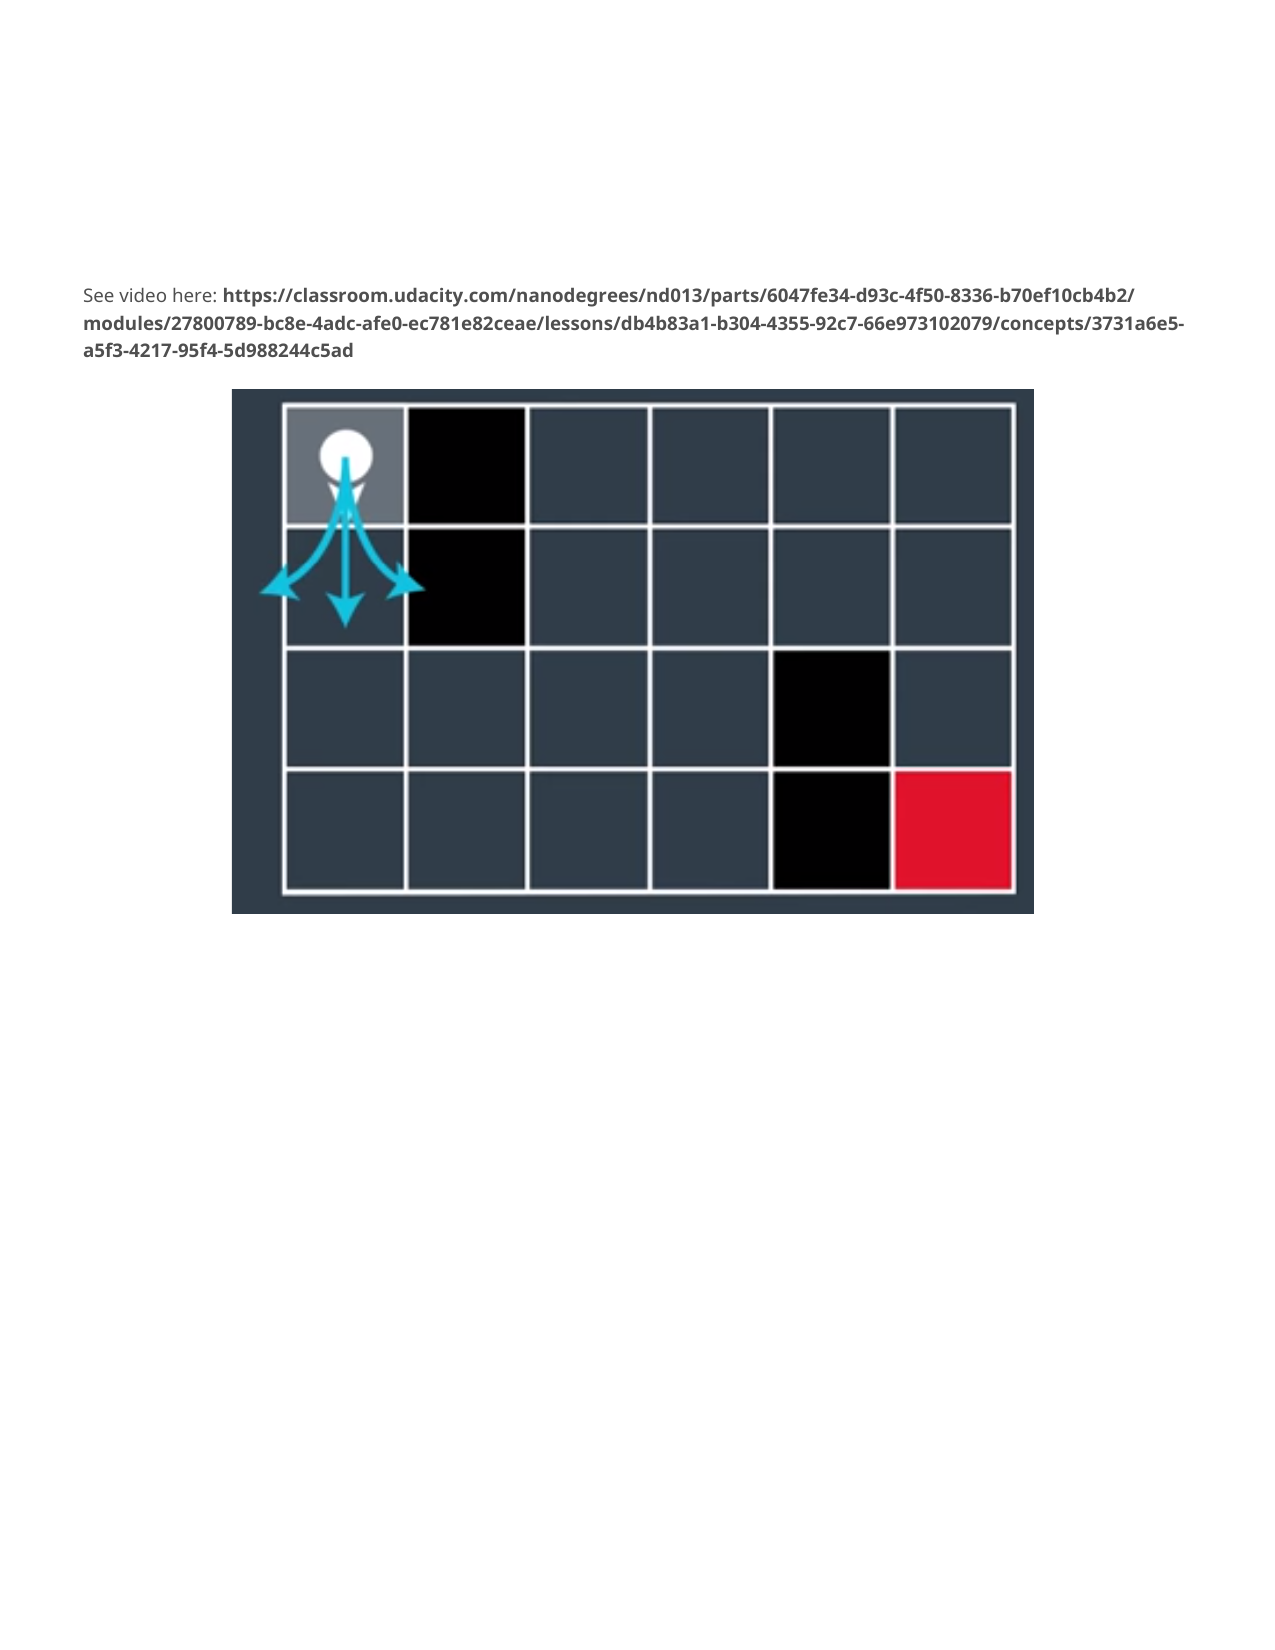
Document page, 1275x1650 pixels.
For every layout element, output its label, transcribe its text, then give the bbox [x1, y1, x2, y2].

picture [231, 389, 1034, 914]
text See video here: https://classroom.udacity.com/nanodegrees/nd013/parts/6047fe34-d93c-4f50-8336-b70ef10cb4b2/modules/27800789-bc8e-4adc-afe0-ec781e82ceae/lessons/db4b83a1-b304-4355-92c7-66e973102079/concepts/3731a6e5-a5f3-4217-95f4-5d988244c5ad [83, 282, 1208, 363]
